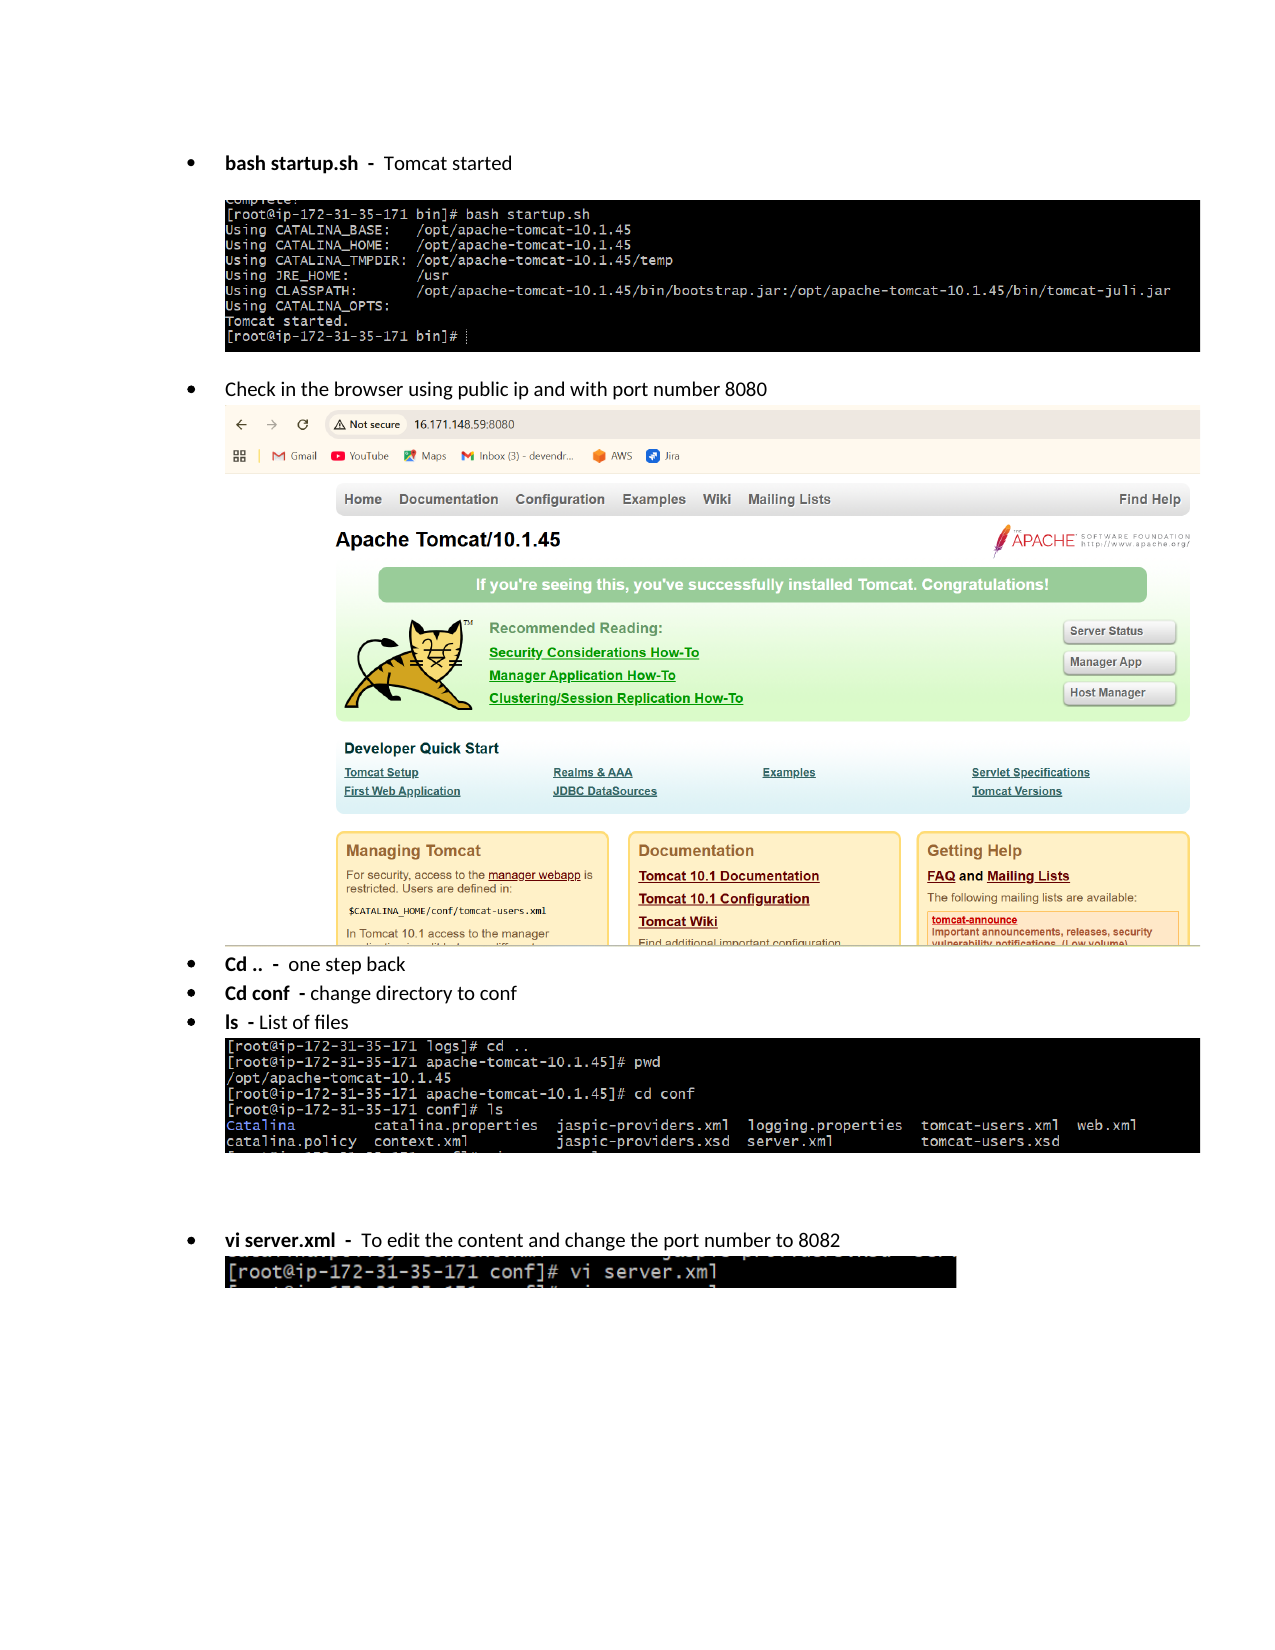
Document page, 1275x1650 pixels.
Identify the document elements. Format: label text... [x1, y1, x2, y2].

list Check in the browser using public ip and with port number 8080 [187, 376, 1125, 402]
picture [225, 1038, 1200, 1153]
list bash startup.sh - Tomcat started [187, 150, 1125, 175]
list Cd conf - change directory to conf [187, 980, 1125, 1005]
list vi server.xml - To edit the content and change the port number to 8082 [187, 1228, 1125, 1253]
picture [225, 1256, 957, 1288]
picture [225, 200, 1200, 352]
picture [225, 405, 1200, 947]
list ls - List of files [187, 1009, 1125, 1034]
list Cd .. - one step back [187, 951, 1125, 976]
